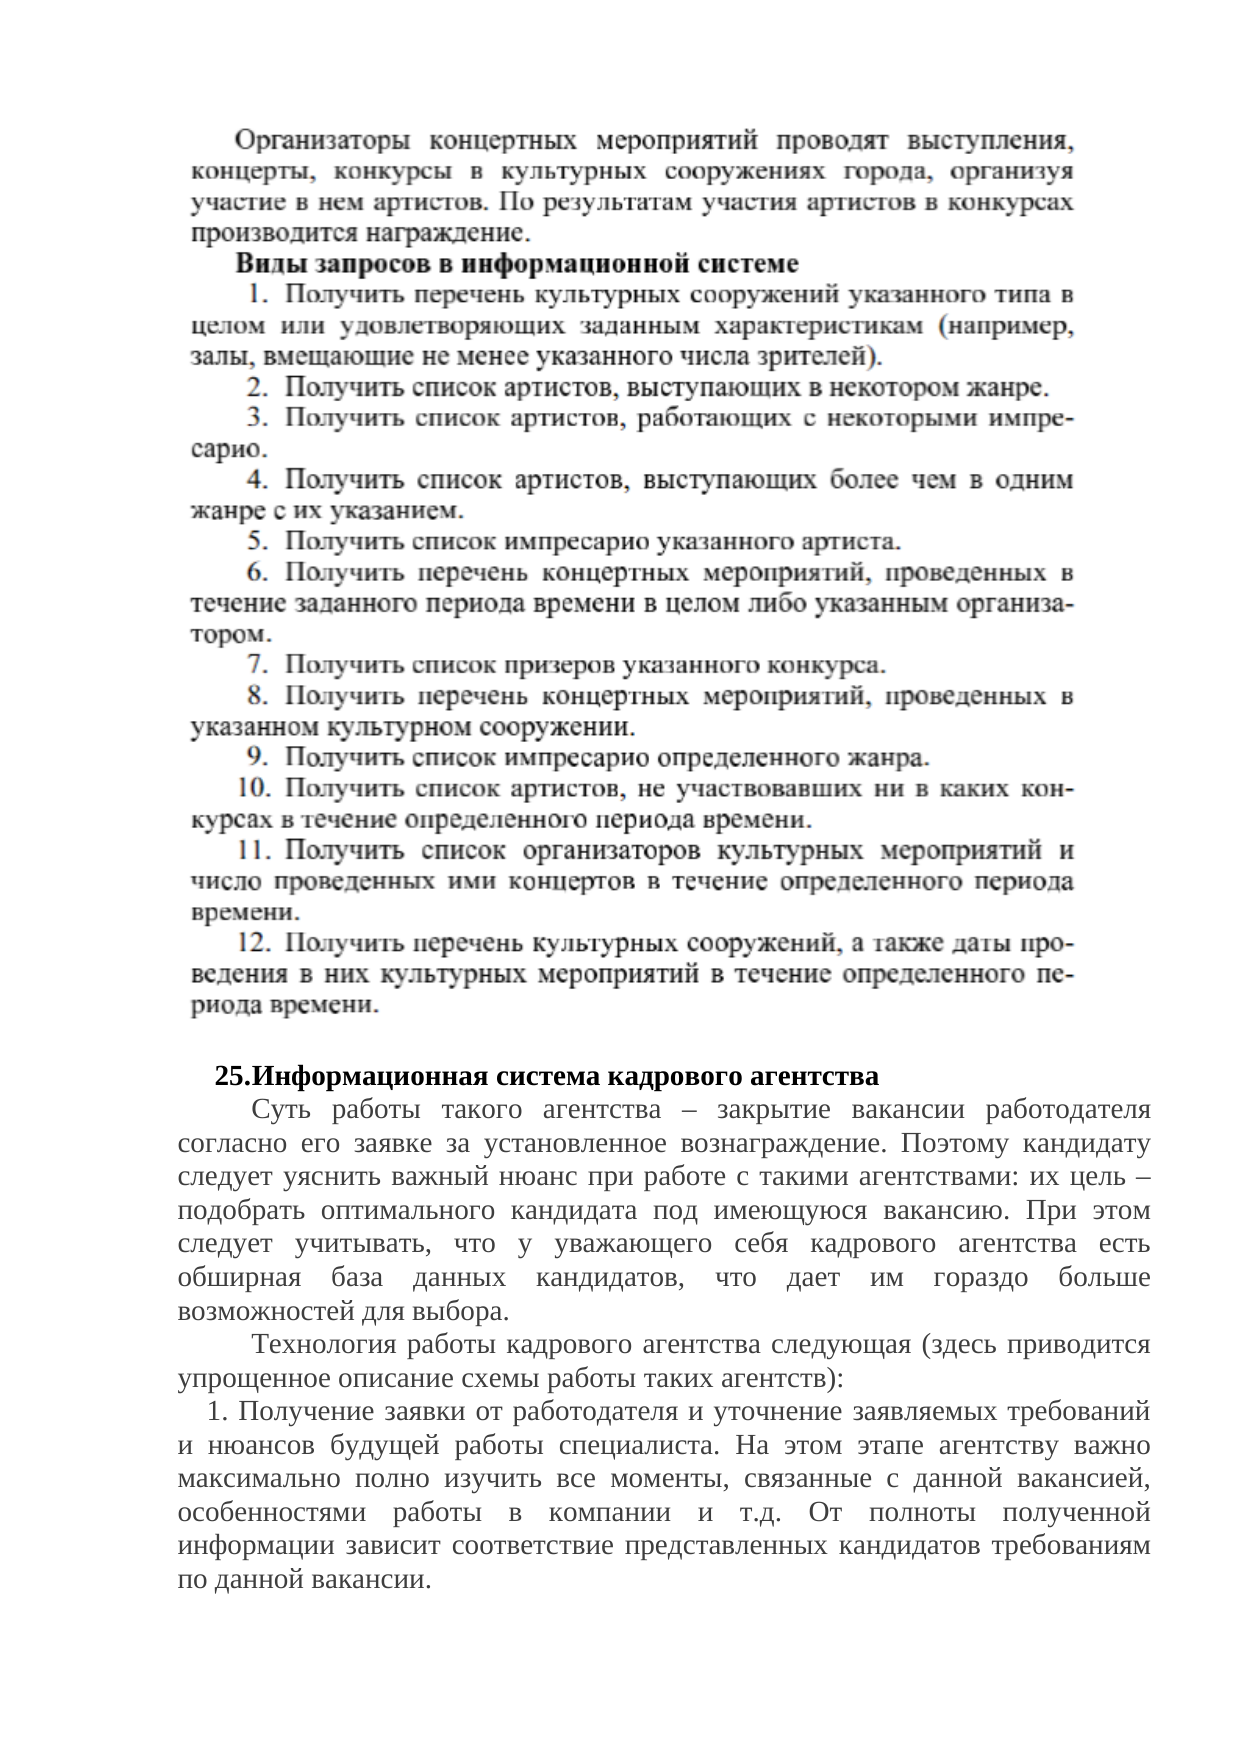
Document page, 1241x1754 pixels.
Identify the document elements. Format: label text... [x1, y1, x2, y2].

text 1. Получение заявки от работодателя и уточнение заявляемых требований и нюансов будущей работы специалиста. На этом этапе агентству важно максимально полно изучить все моменты, связанные с данной вакансией, особенностями работы в компании и т.д. От полноты полученной информации зависит соответствие представленных кандидатов требованиям по данной вакансии. [177, 1393, 1152, 1594]
list Информационная система кадрового агентства [214, 1058, 1152, 1091]
picture [177, 118, 1082, 1025]
text Технология работы кадрового агентства следующая (здесь приводится упрощенное описание схемы работы таких агентств): [177, 1326, 1152, 1393]
text Суть работы такого агентства – закрытие вакансии работодателя согласно его заявке за установленное вознаграждение. Поэтому кандидату следует уяснить важный нюанс при работе с такими агентствами: их цель – подобрать оптимального кандидата под имеющуюся вакансию. При этом следует учитывать, что у уважающего себя кадрового агентства есть обширная база данных кандидатов, что дает им гораздо больше возможностей для выбора. [177, 1091, 1152, 1326]
